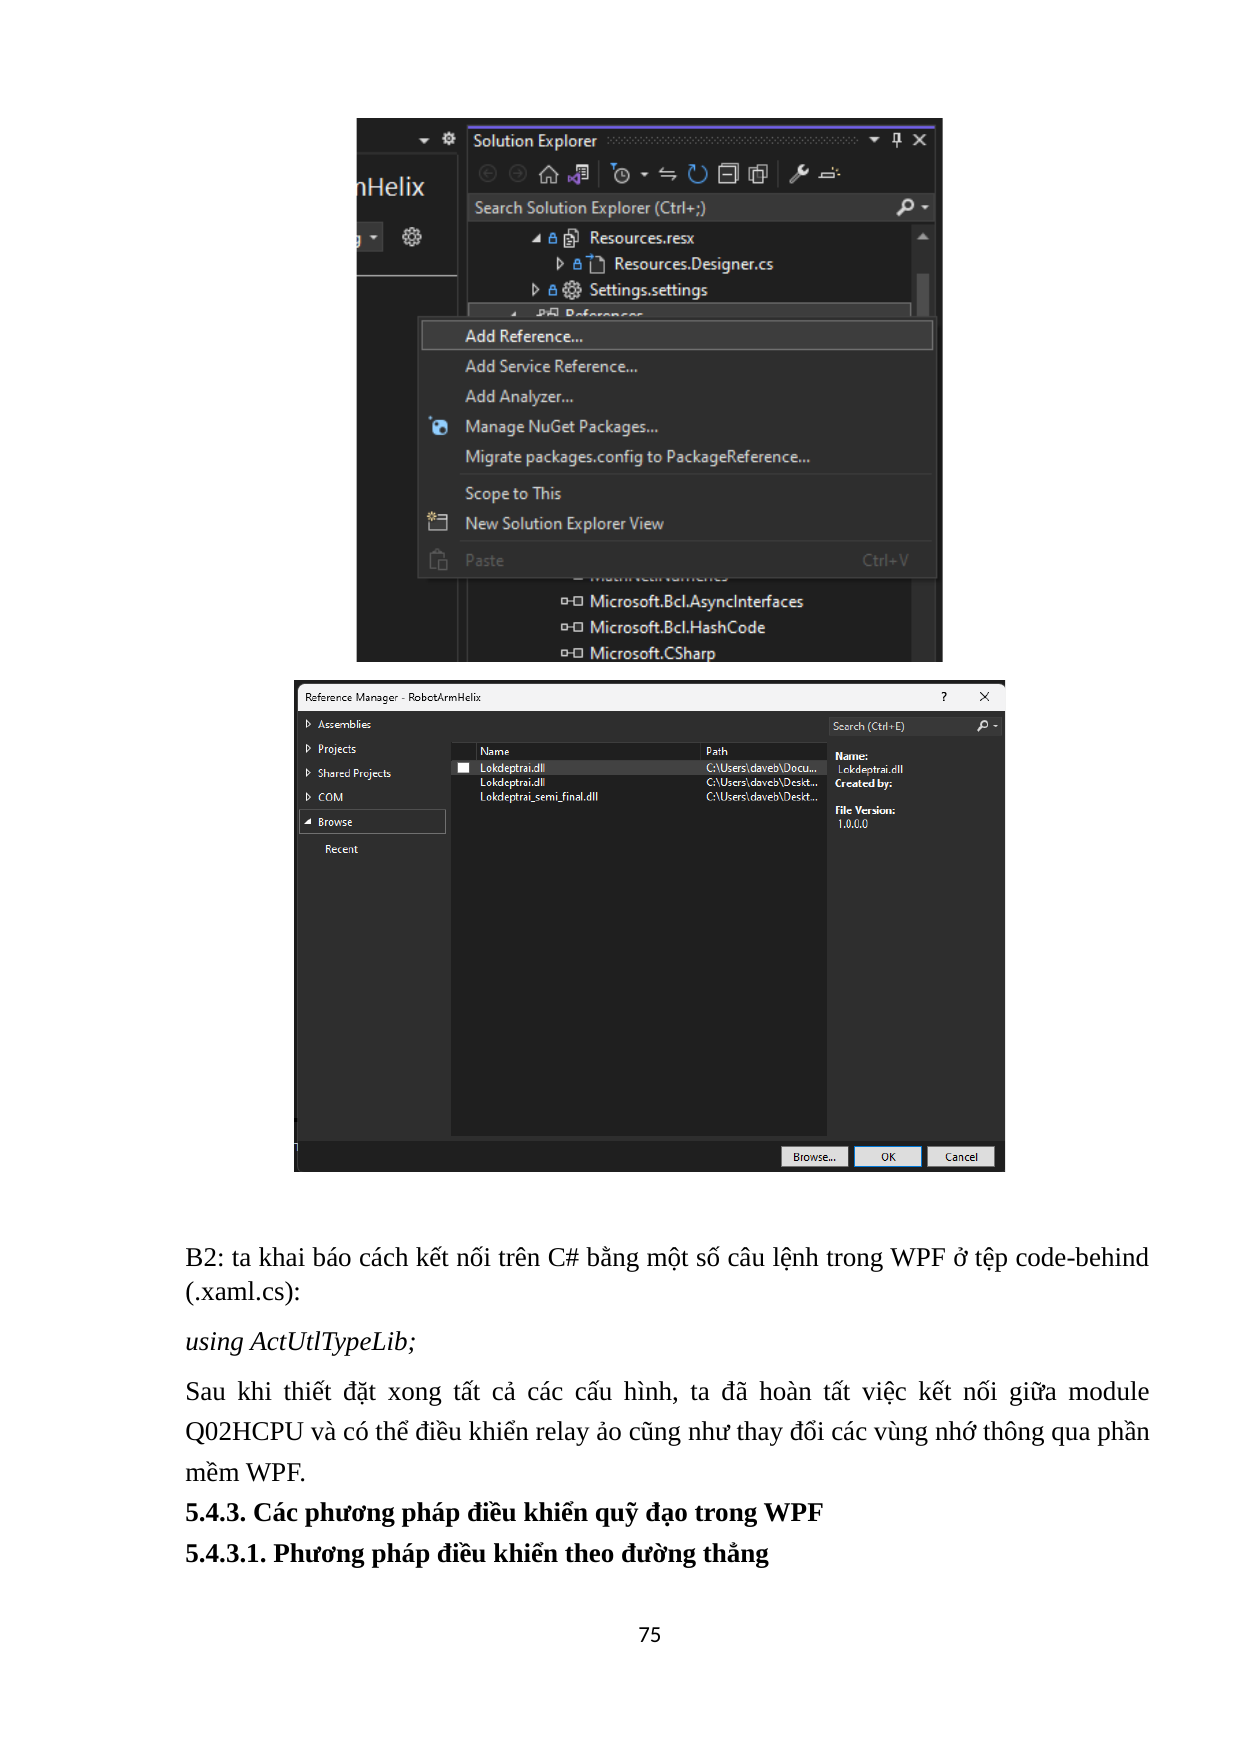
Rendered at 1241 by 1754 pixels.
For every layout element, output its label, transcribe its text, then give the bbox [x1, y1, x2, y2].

picture [294, 680, 1006, 1172]
list 5.4.3.1. Phương pháp điều khiển theo đường thẳng [185, 1537, 1152, 1568]
list Sau khi thiết đặt xong tất cả các cấu hình, ta đã hoàn tất việc kết nối giữa module Q02HCPU và có thể điều khiển relay ảo cũng như thay đổi các vùng nhớ thông qua phần mềm WPF. [185, 1375, 1152, 1487]
text B2: ta khai báo cách kết nối trên C# bằng một số câu lệnh trong WPF ở tệp code-behind (.xaml.cs): [185, 1241, 1152, 1306]
text using ActUtlTypeLib; [185, 1325, 1152, 1356]
list 5.4.3. Các phương pháp điều khiển quỹ đạo trong WPF [185, 1496, 1152, 1527]
picture [356, 118, 943, 662]
